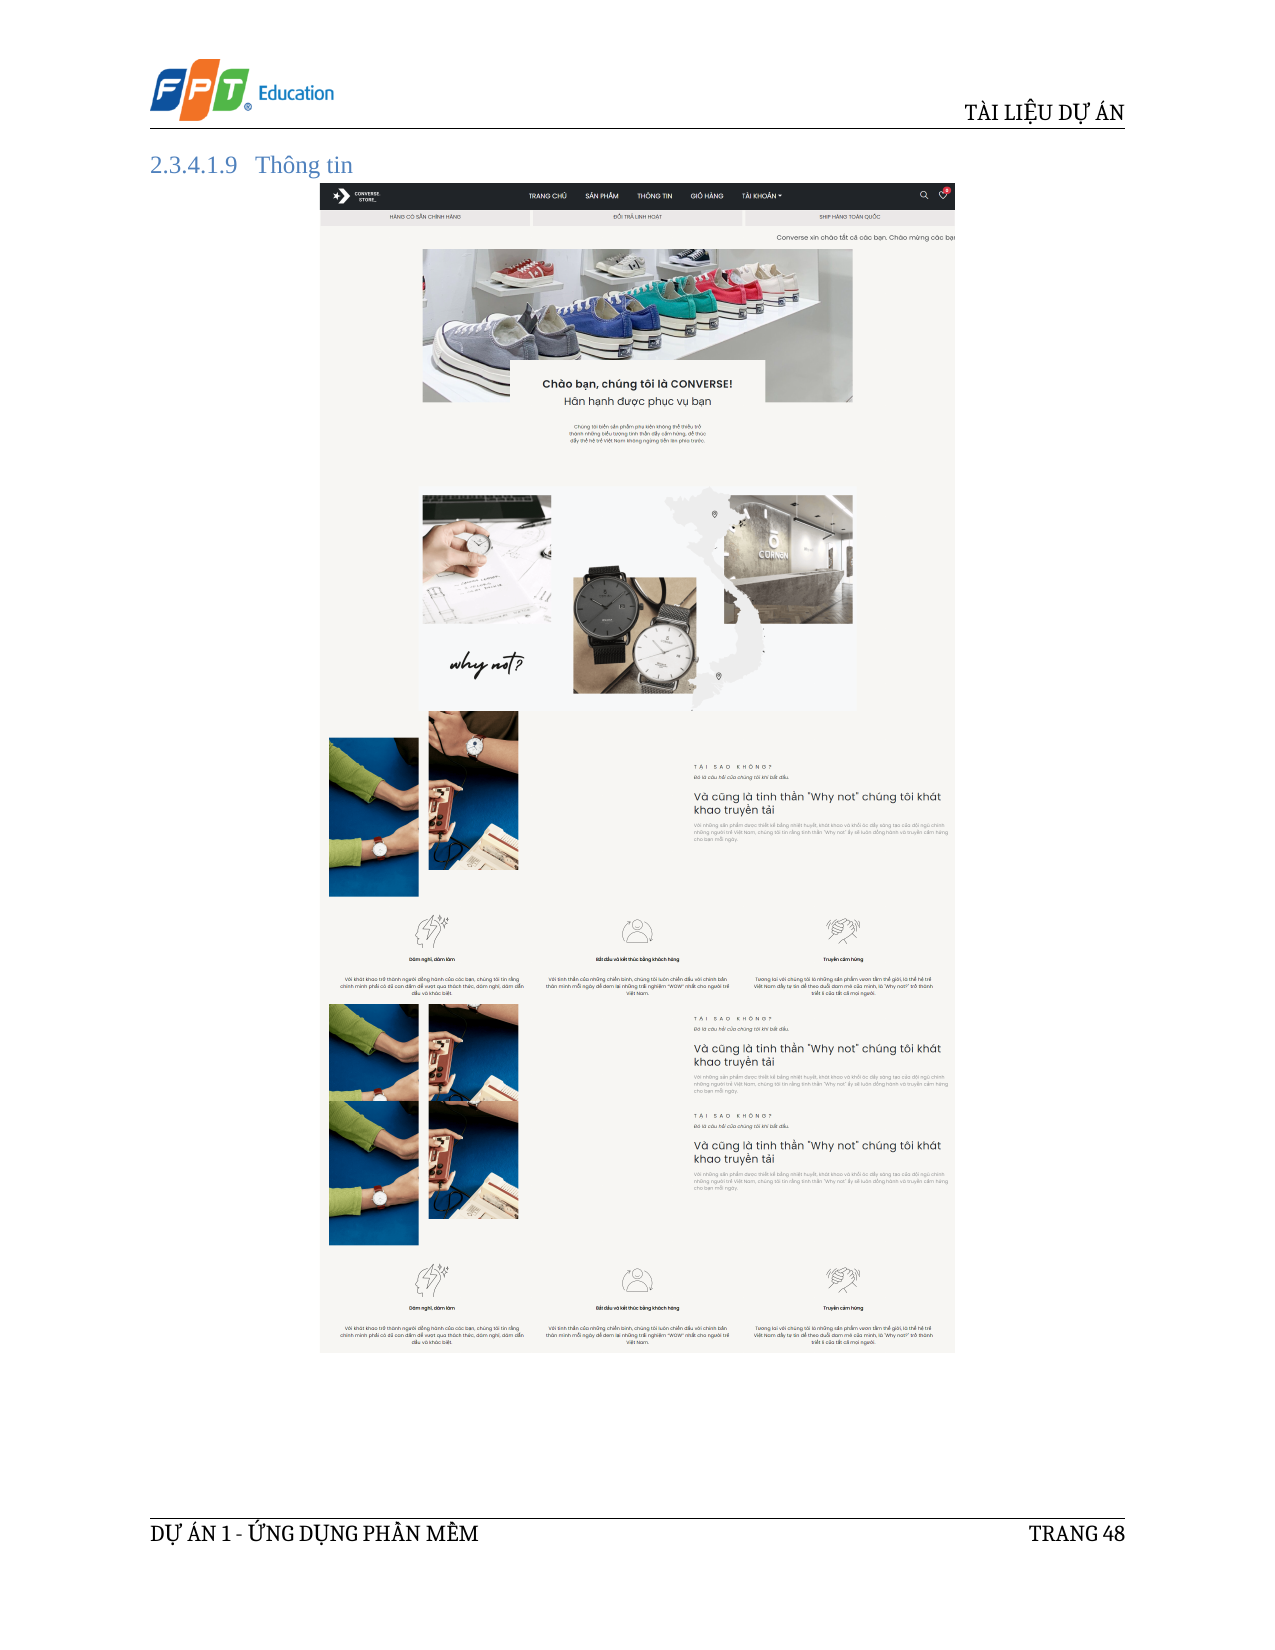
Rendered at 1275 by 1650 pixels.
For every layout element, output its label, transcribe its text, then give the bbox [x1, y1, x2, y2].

picture [319, 183, 955, 1353]
picture [150, 59, 336, 121]
subtitle Thông tin [150, 150, 1125, 179]
